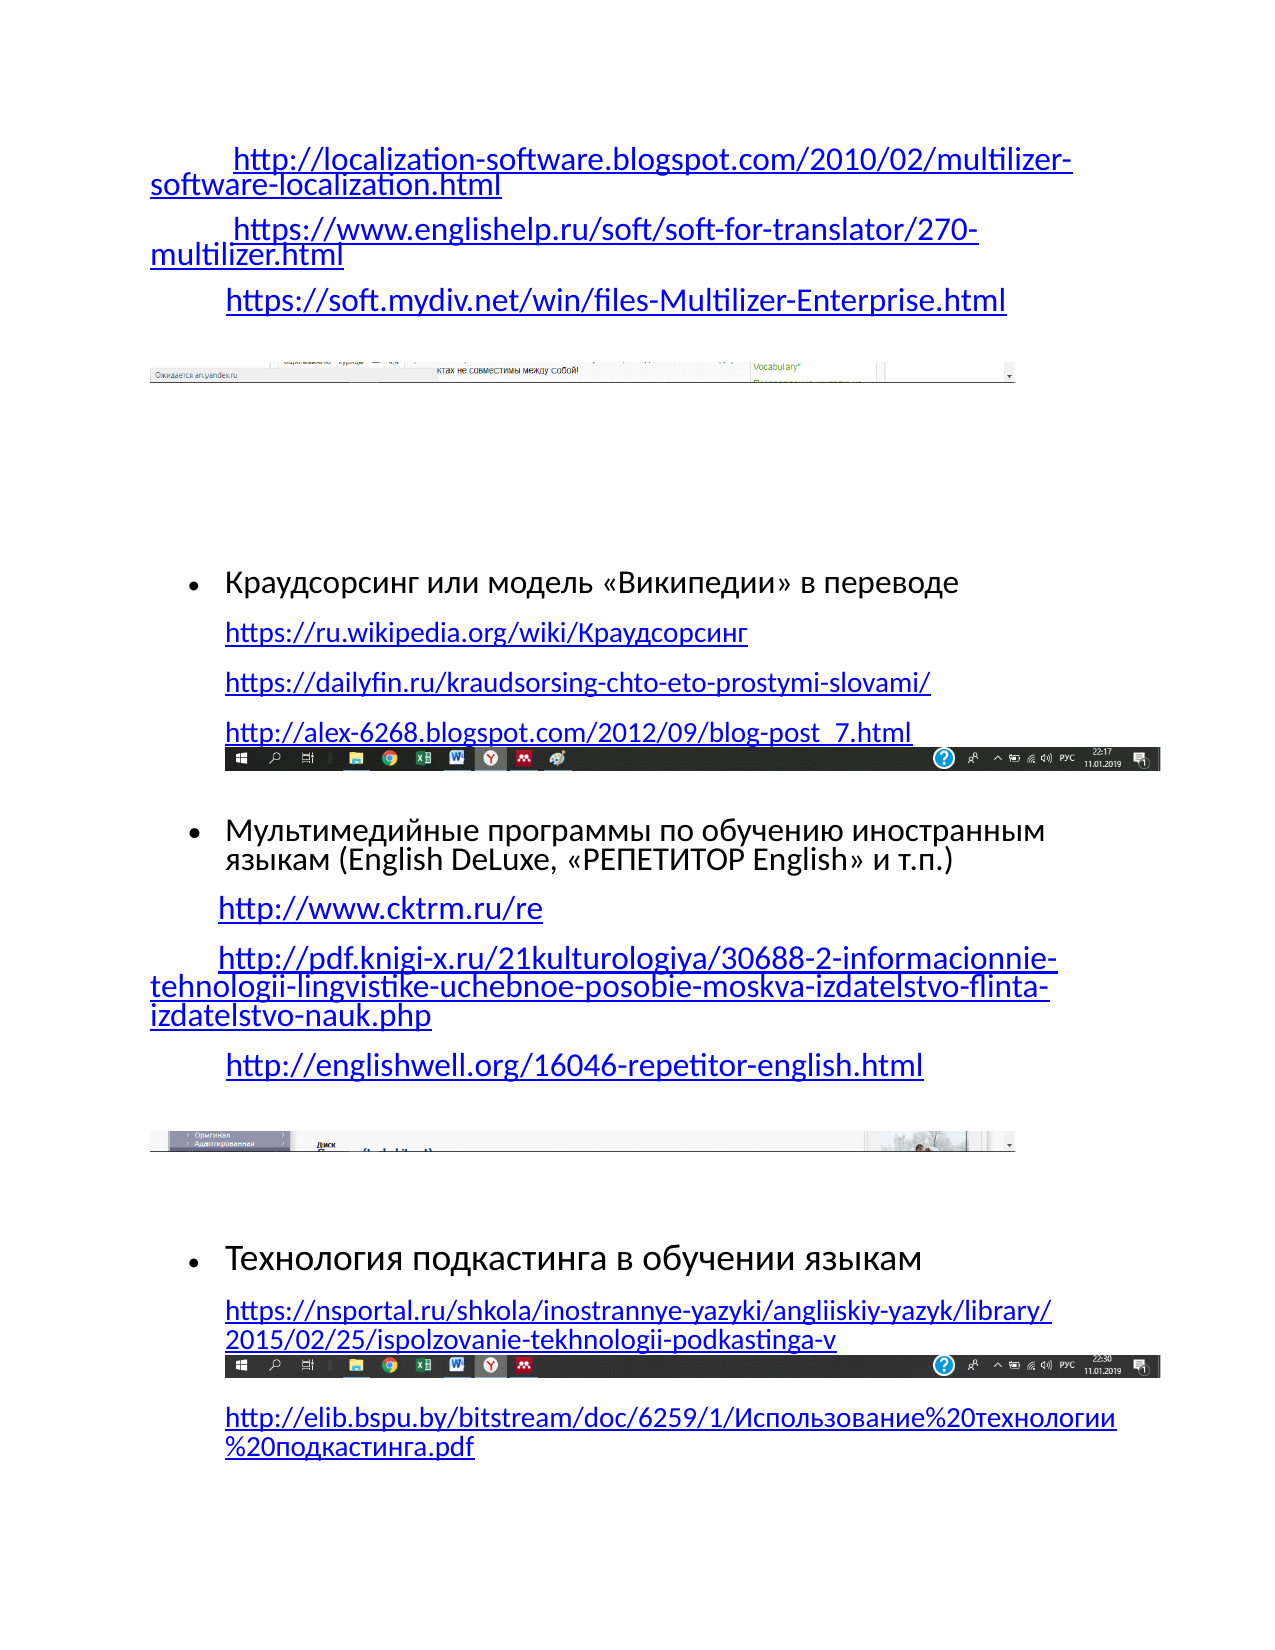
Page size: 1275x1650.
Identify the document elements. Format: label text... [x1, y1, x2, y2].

text http://www.cktrm.ru/re [150, 897, 1125, 925]
text https://ru.wikipedia.org/wiki/Краудсорсинг [225, 620, 1125, 649]
text https://nsportal.ru/shkola/inostrannye-yazyki/angliiskiy-yazyk/library/2015/02/25/ispolzovanie-tekhnologii-podkastinga-v [225, 1297, 1125, 1355]
text https://dailyfin.ru/kraudsorsing-chto-eto-prostymi-slovami/ [225, 669, 1125, 698]
text http://englishwell.org/16046-repetitor-english.html [150, 1053, 1125, 1082]
text http://localization-software.blogspot.com/2010/02/multilizer-software-localization.html [150, 150, 1125, 200]
list Технология подкастинга в обучении языкам [187, 1248, 1125, 1277]
text http://elib.bspu.by/bitstream/doc/6259/1/Использование%20технологии%20подкастинга.pdf [225, 1378, 1125, 1462]
text https://soft.mydiv.net/win/files-Multilizer-Enterprise.html [150, 292, 1125, 317]
text http://pdf.knigi-x.ru/21kulturologiya/30688-2-informacionnie-tehnologii-lingvistike-uchebnoe-posobie-moskva-izdatelstvo-flinta-izdatelstvo-nauk.php [150, 946, 1125, 1032]
text https://www.englishelp.ru/soft/soft-for-translator/270-multilizer.html [150, 221, 1125, 271]
list Краудсорсинг или модель «Википедии» в переводе [187, 570, 1125, 599]
text http://alex-6268.blogspot.com/2012/09/blog-post_7.html [225, 719, 1125, 747]
list Мультимедийные программы по обучению иностранным языкам (English DeLuxe, «РЕПЕТИТОР English» и т.п.) [187, 818, 1125, 876]
